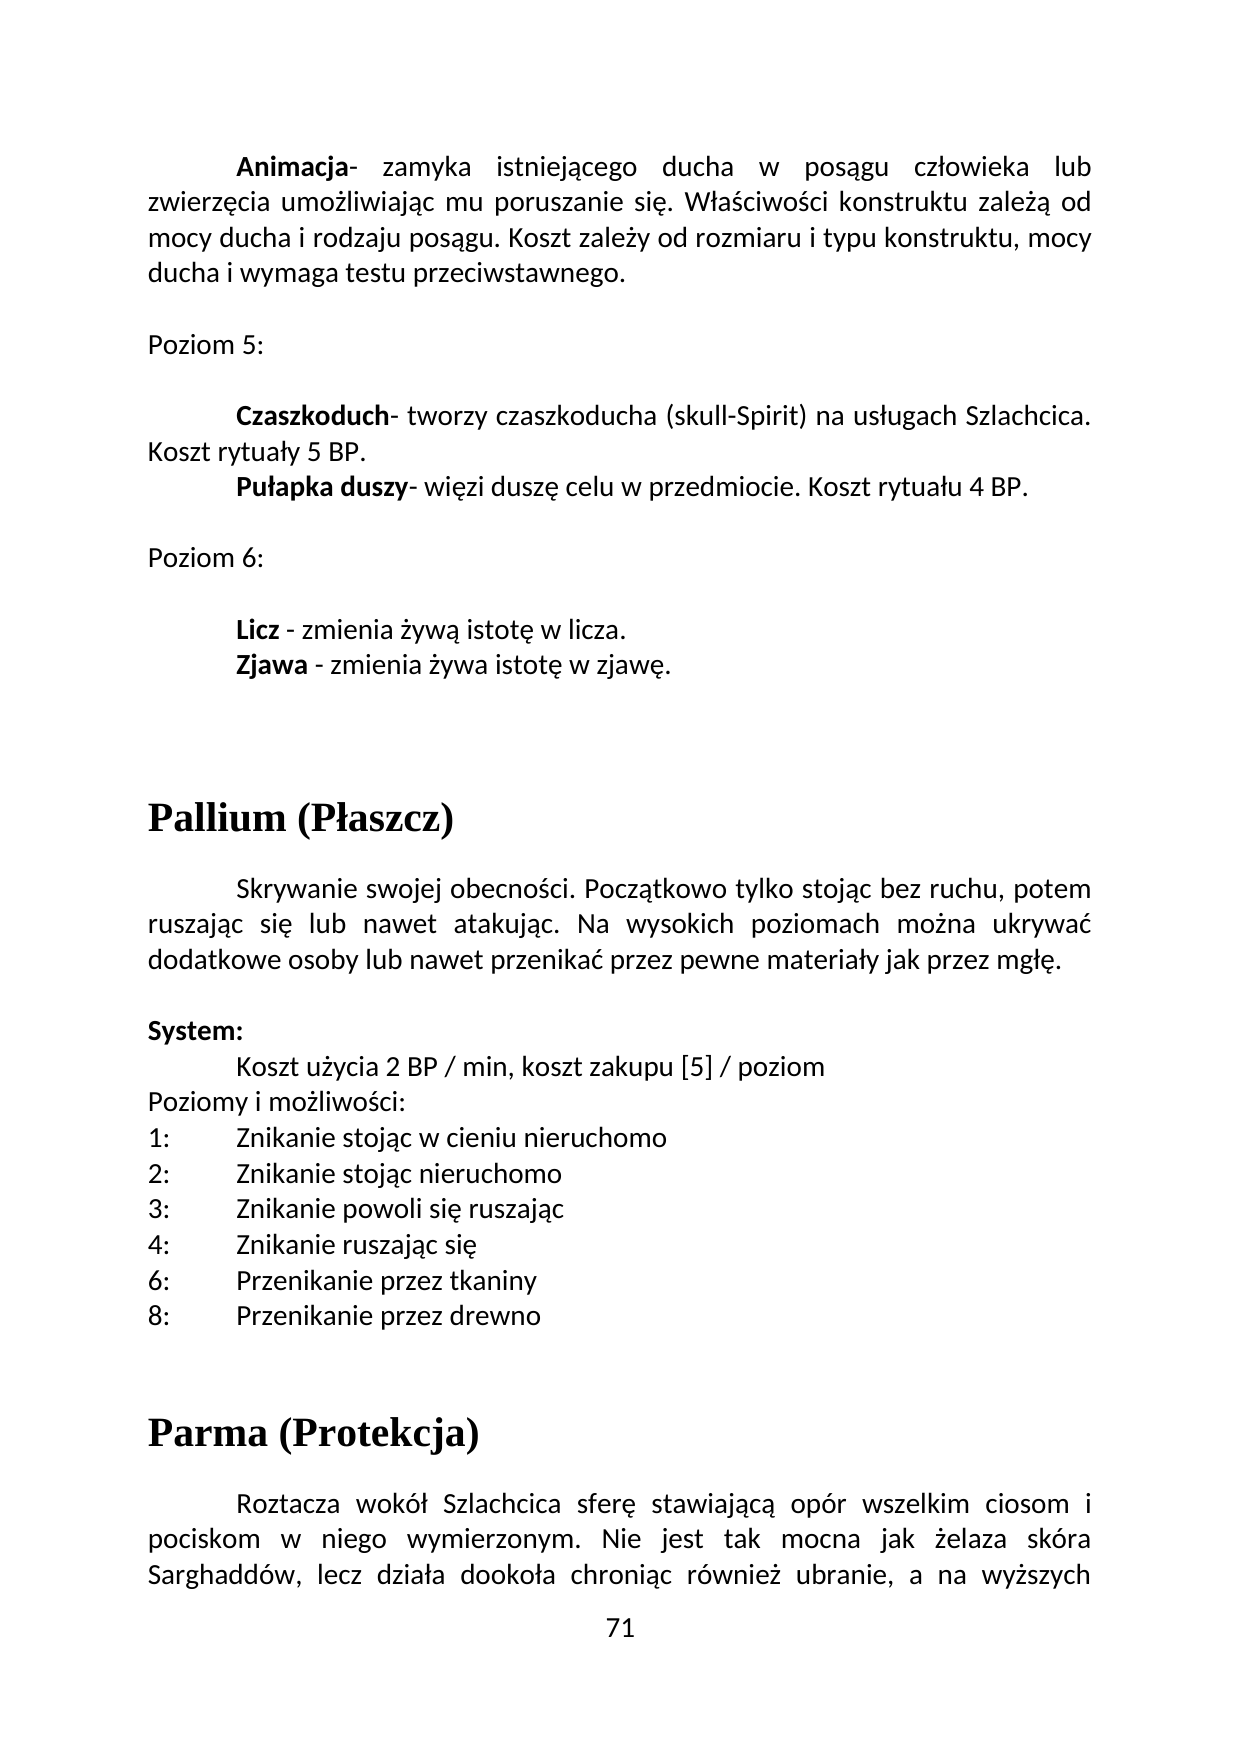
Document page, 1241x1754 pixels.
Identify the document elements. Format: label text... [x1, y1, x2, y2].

text Licz - zmienia żywą istotę w licza. [148, 611, 1093, 646]
text Pułapka duszy- więzi duszę celu w przedmiocie. Koszt rytuału 4 BP. [148, 468, 1093, 504]
text 2: Znikanie stojąc nieruchomo [148, 1155, 1093, 1190]
text Skrywanie swojej obecności. Początkowo tylko stojąc bez ruchu, potem ruszając się lub nawet atakując. Na wysokich poziomach można ukrywać dodatkowe osoby lub nawet przenikać przez pewne materiały jak przez mgłę. [148, 870, 1093, 977]
text 6: Przenikanie przez tkaniny [148, 1262, 1093, 1297]
text Zjawa - zmienia żywa istotę w zjawę. [148, 646, 1093, 682]
subtitle Pallium (Płaszcz) [148, 793, 1093, 841]
text Czaszkoduch- tworzy czaszkoducha (skull-Spirit) na usługach Szlachcica. Koszt rytuały 5 BP. [148, 397, 1093, 468]
text Poziom 6: [148, 539, 1093, 575]
text 3: Znikanie powoli się ruszając [148, 1190, 1093, 1226]
text Poziom 5: [148, 326, 1093, 361]
text 4: Znikanie ruszając się [148, 1226, 1093, 1262]
text Koszt użycia 2 BP / min, koszt zakupu [5] / poziom [148, 1048, 1093, 1083]
text Animacja- zamyka istniejącego ducha w posągu człowieka lub zwierzęcia umożliwiając mu poruszanie się. Właściwości konstruktu zależą od mocy ducha i rodzaju posągu. Koszt zależy od rozmiaru i typu konstruktu, mocy ducha i wymaga testu przeciwstawnego. [148, 148, 1093, 290]
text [148, 1485, 1093, 1592]
subtitle Parma (Protekcja) [148, 1408, 1093, 1456]
text 1: Znikanie stojąc w cieniu nieruchomo [148, 1119, 1093, 1155]
text System: [148, 1012, 1093, 1048]
text Poziomy i możliwości: [148, 1083, 1093, 1119]
text 8: Przenikanie przez drewno [148, 1297, 1093, 1333]
